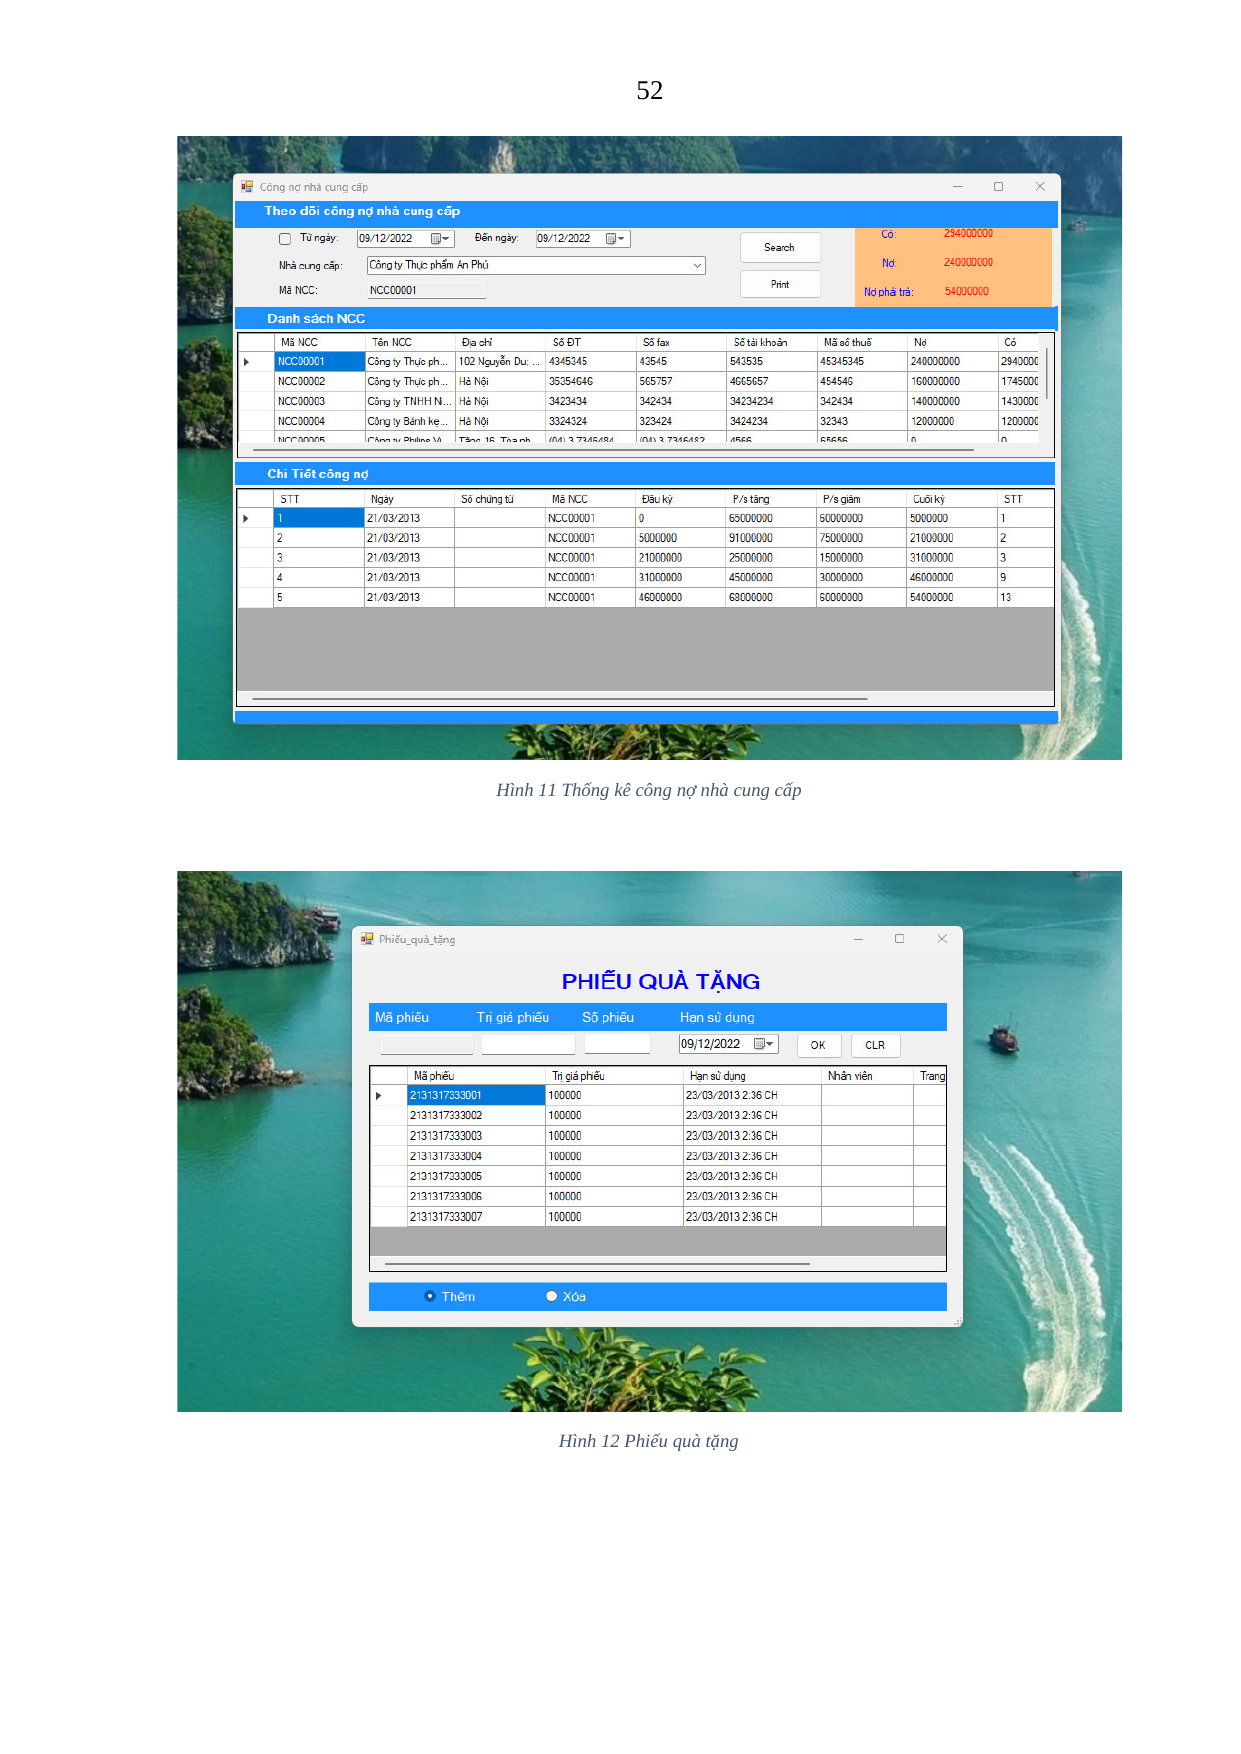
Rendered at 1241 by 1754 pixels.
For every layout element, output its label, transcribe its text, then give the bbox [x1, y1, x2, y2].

picture [177, 136, 1123, 760]
picture [177, 871, 1123, 1412]
